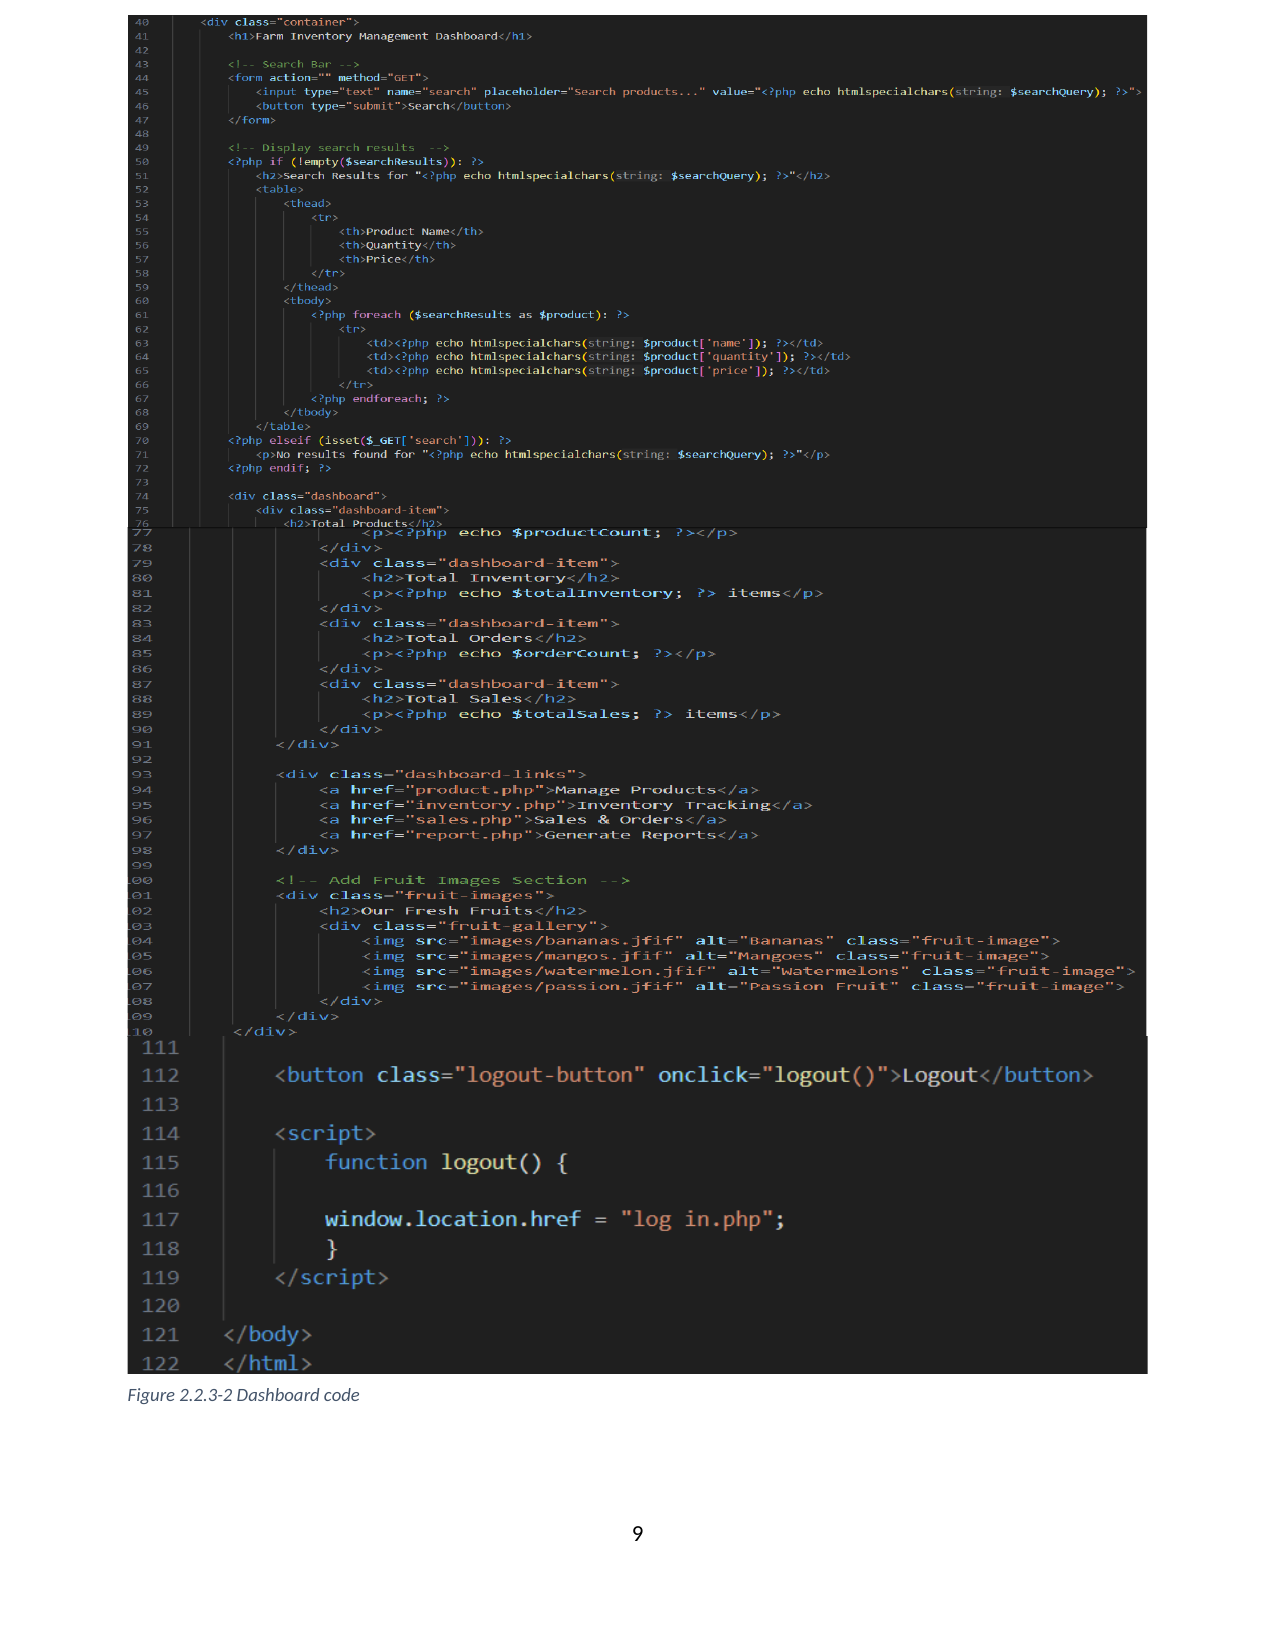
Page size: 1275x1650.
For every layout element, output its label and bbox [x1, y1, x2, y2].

picture [127, 15, 1148, 1374]
